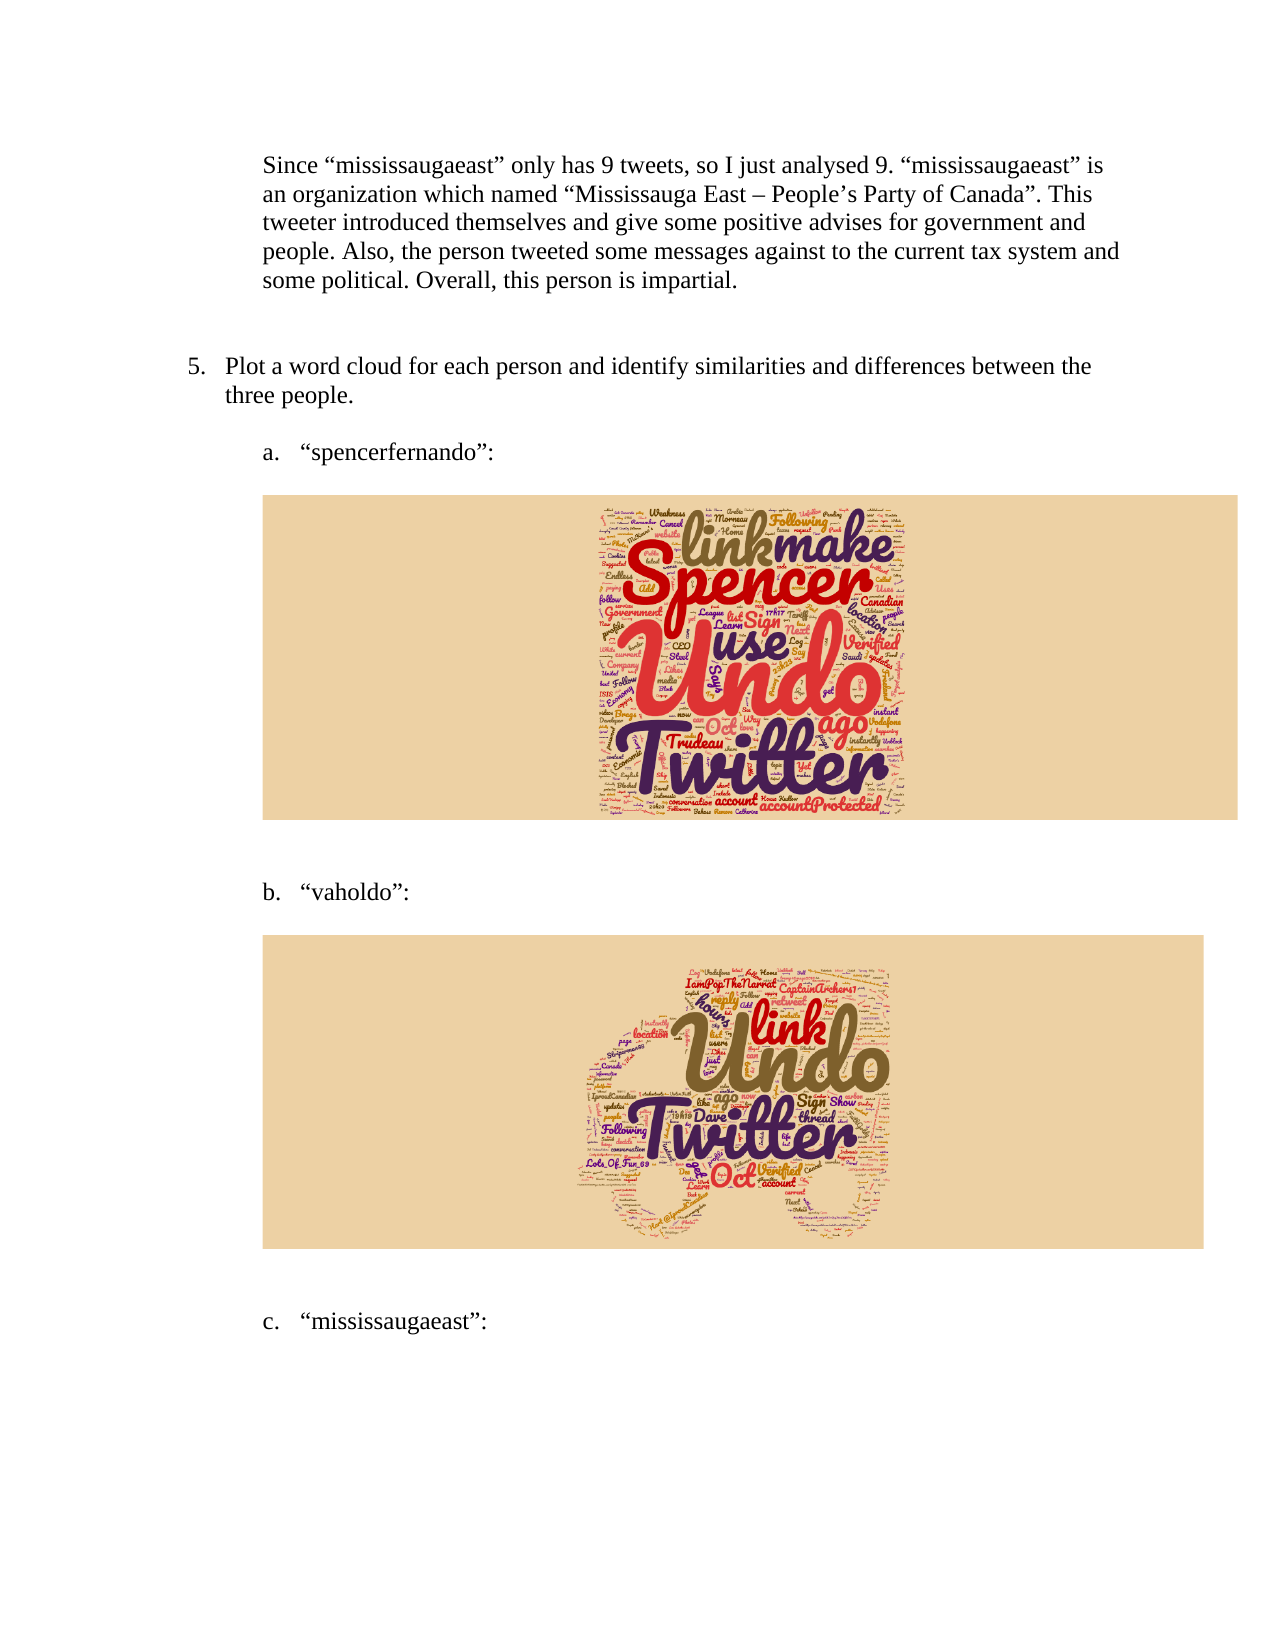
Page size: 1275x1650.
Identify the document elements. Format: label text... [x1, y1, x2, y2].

picture [262, 495, 1238, 820]
list “vaholdo”: [262, 877, 1125, 906]
list “mississaugaeast”: [262, 1306, 1125, 1335]
list “spencerfernando”: [262, 437, 1125, 466]
list Plot a word cloud for each person and identify similarities and differences between the three people. [187, 351, 1125, 409]
text Since “mississaugaeast” only has 9 tweets, so I just analysed 9. “mississaugaeast” is an organization which named “Mississauga East – People’s Party of Canada”. This tweeter introduced themselves and give some positive advises for government and people. Also, the person tweeted some messages against to the current tax system and some political. Overall, this person is impartial. [262, 150, 1125, 294]
picture [262, 935, 1204, 1249]
